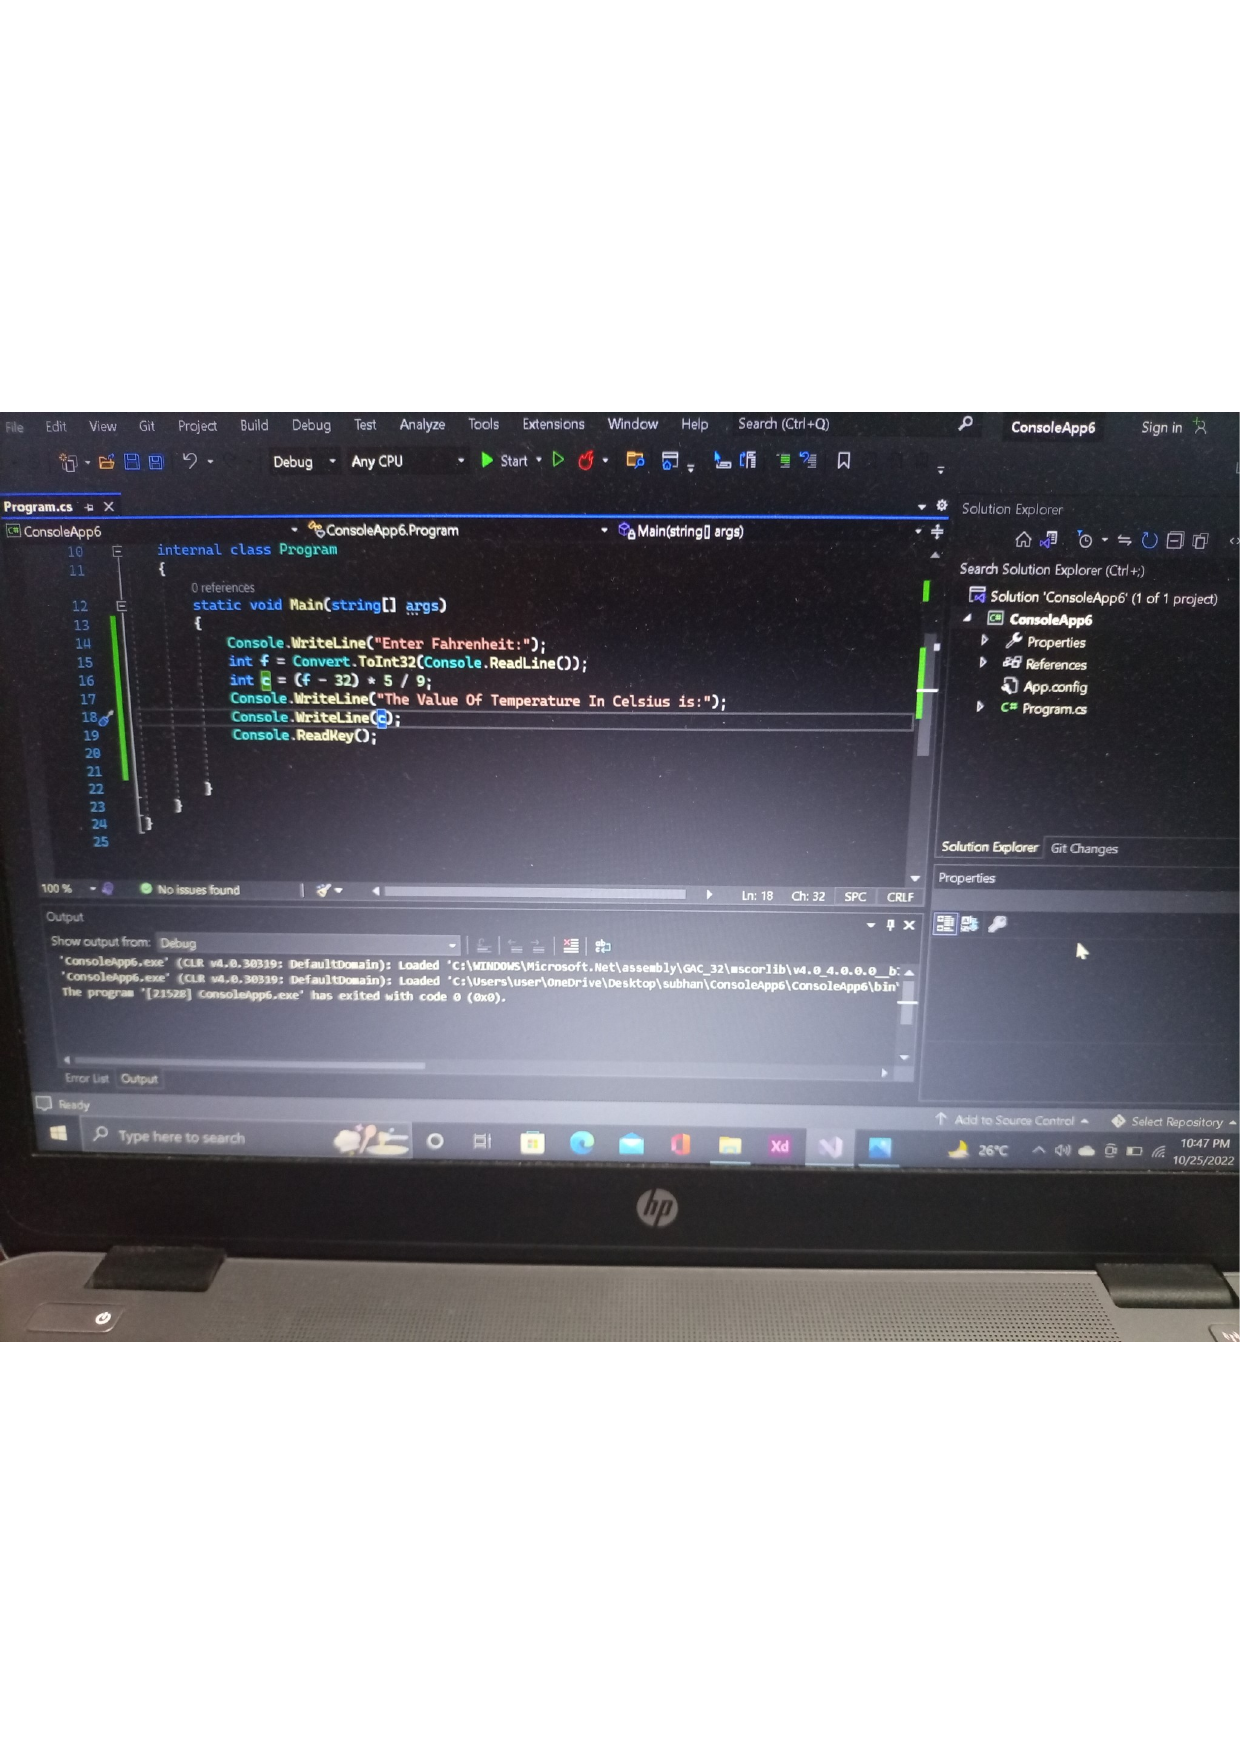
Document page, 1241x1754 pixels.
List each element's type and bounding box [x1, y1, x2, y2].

picture [0, 412, 1240, 1342]
